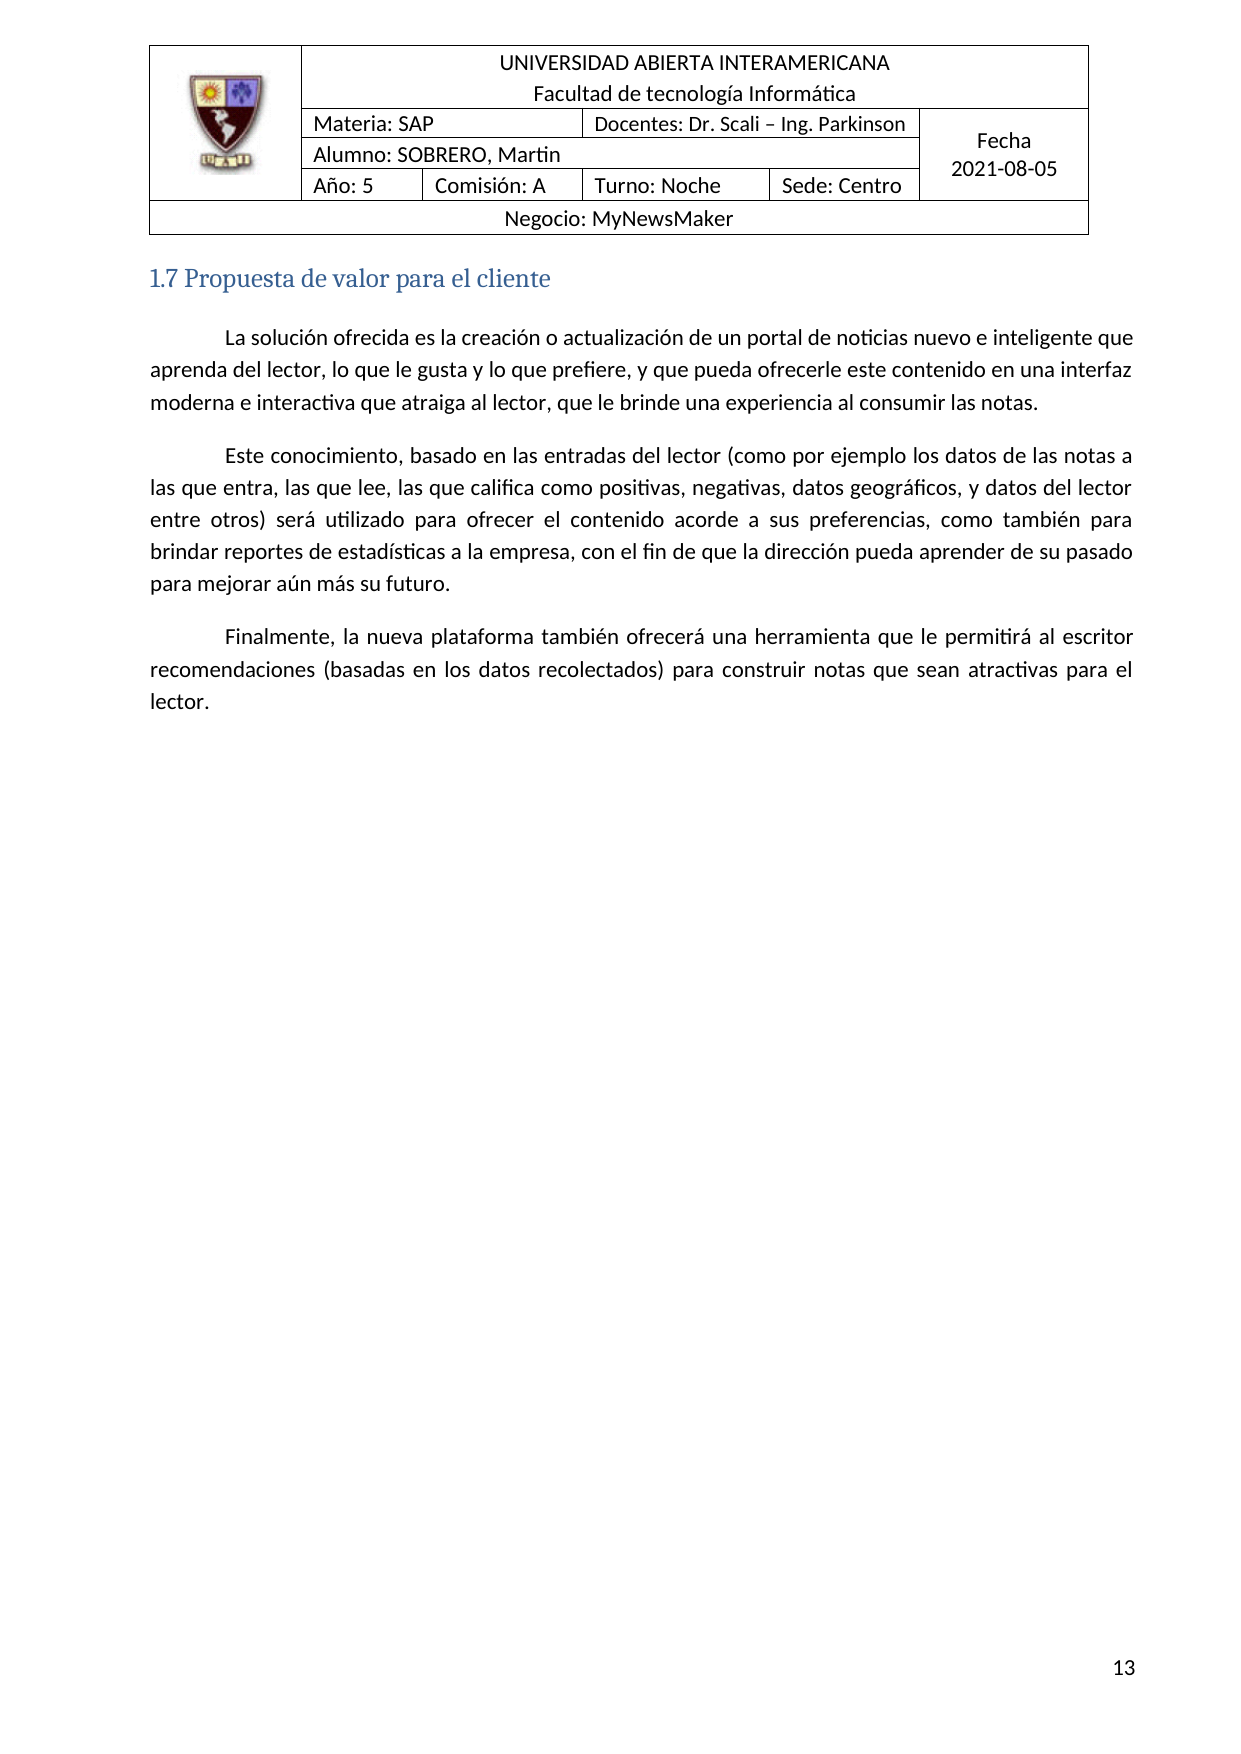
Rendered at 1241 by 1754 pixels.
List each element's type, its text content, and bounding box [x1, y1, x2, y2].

subtitle 1.7 Propuesta de valor para el cliente [150, 263, 1135, 294]
text Finalmente, la nueva plataforma también ofrecerá una herramienta que le permitirá al escritor recomendaciones (basadas en los datos recolectados) para construir notas que sean atractivas para el lector. [150, 622, 1135, 715]
text Este conocimiento, basado en las entradas del lector (como por ejemplo los datos de las notas a las que entra, las que lee, las que califica como positivas, negativas, datos geográficos, y datos del lector entre otros) será utilizado para ofrecer el contenido acorde a sus preferencias, como también para brindar reportes de estadísticas a la empresa, con el fin de que la dirección pueda aprender de su pasado para mejorar aún más su futuro. [150, 441, 1135, 597]
text La solución ofrecida es la creación o actualización de un portal de noticias nuevo e inteligente que aprenda del lector, lo que le gusta y lo que prefiere, y que pueda ofrecerle este contenido en una interfaz moderna e interactiva que atraiga al lector, que le brinde una experiencia al consumir las notas. [150, 323, 1135, 416]
picture [175, 67, 276, 180]
